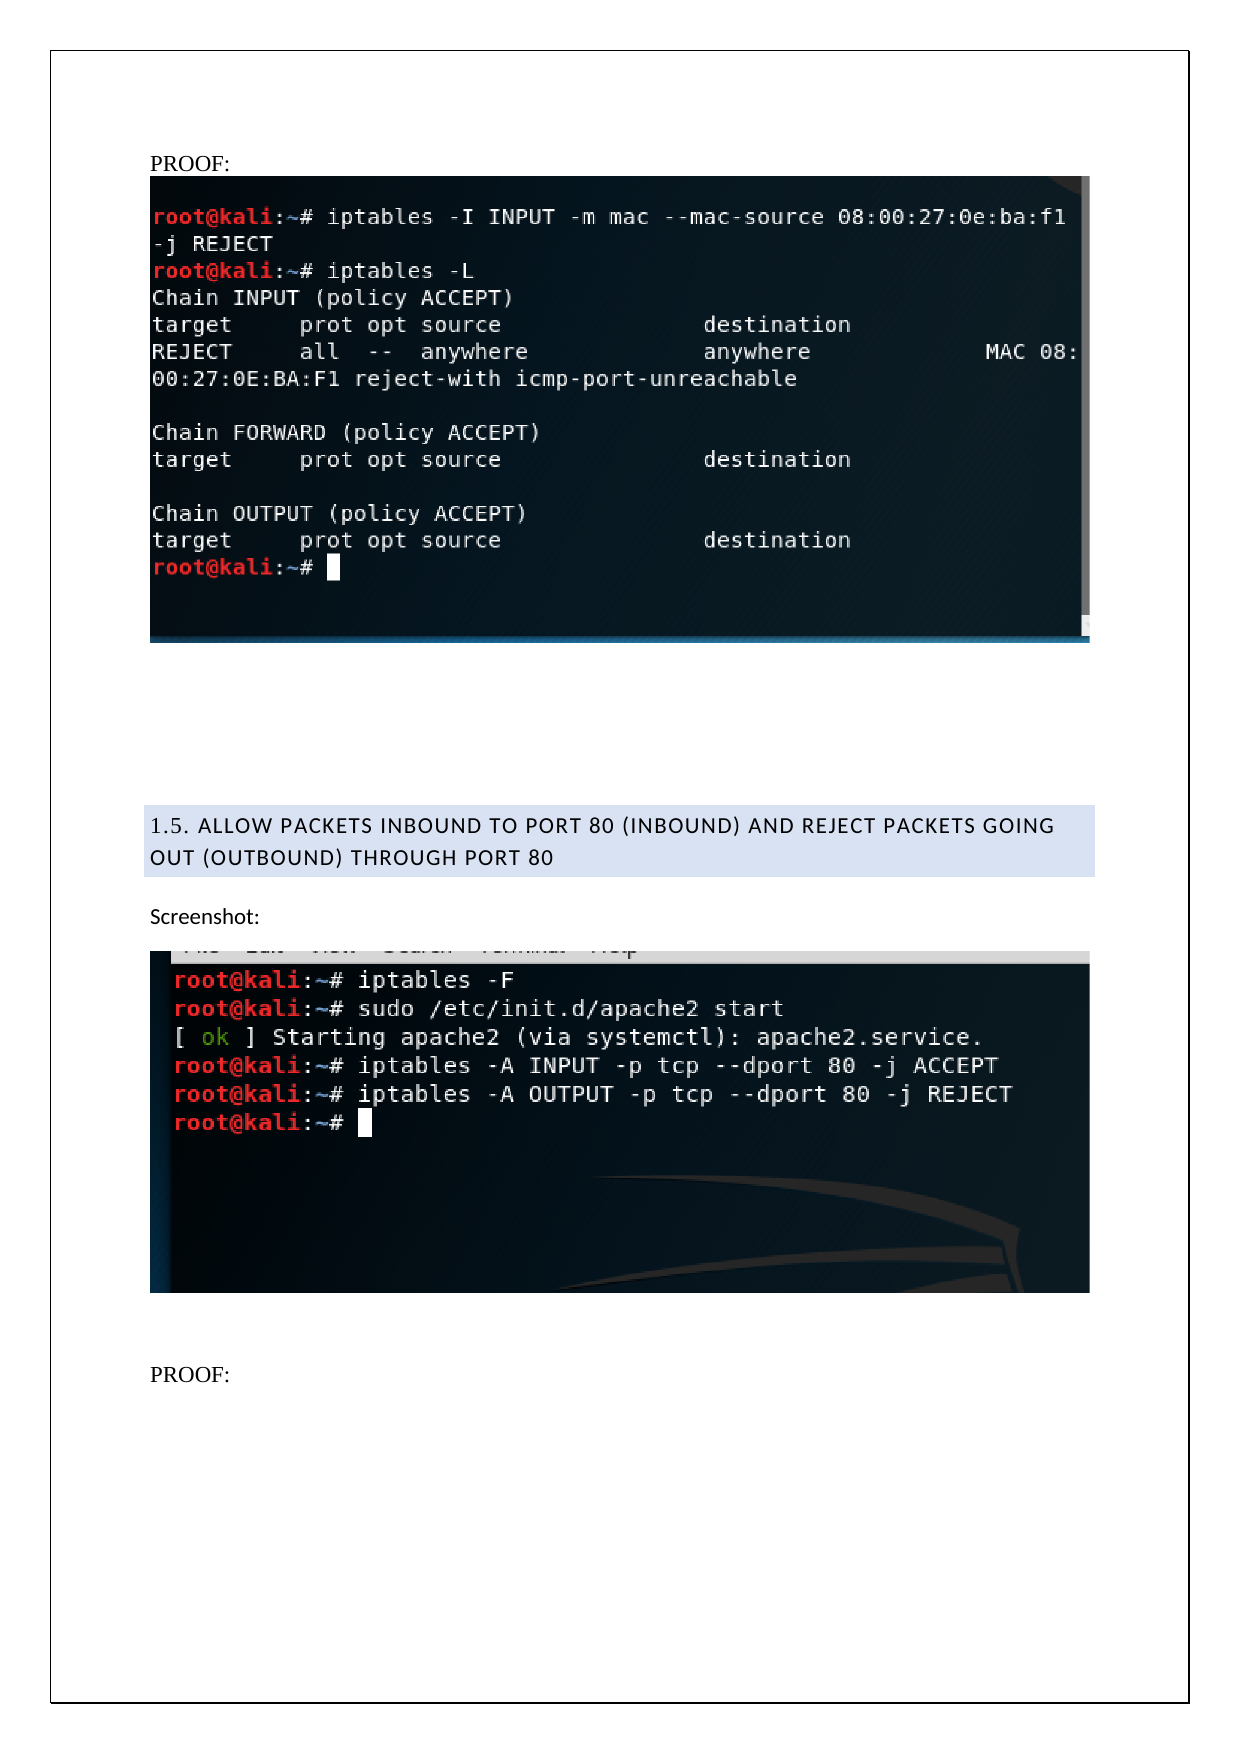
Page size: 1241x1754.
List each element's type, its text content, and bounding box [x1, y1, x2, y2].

picture [150, 951, 1090, 1293]
text Screenshot: [150, 902, 1089, 931]
picture [150, 176, 1090, 643]
text PROOF: [150, 150, 1089, 176]
text PROOF: [150, 1361, 1089, 1387]
subtitle 1.5. Allow packets inbound to port 80 (inbound) and reject packets going out (outbound) through port 80 [150, 811, 1089, 871]
